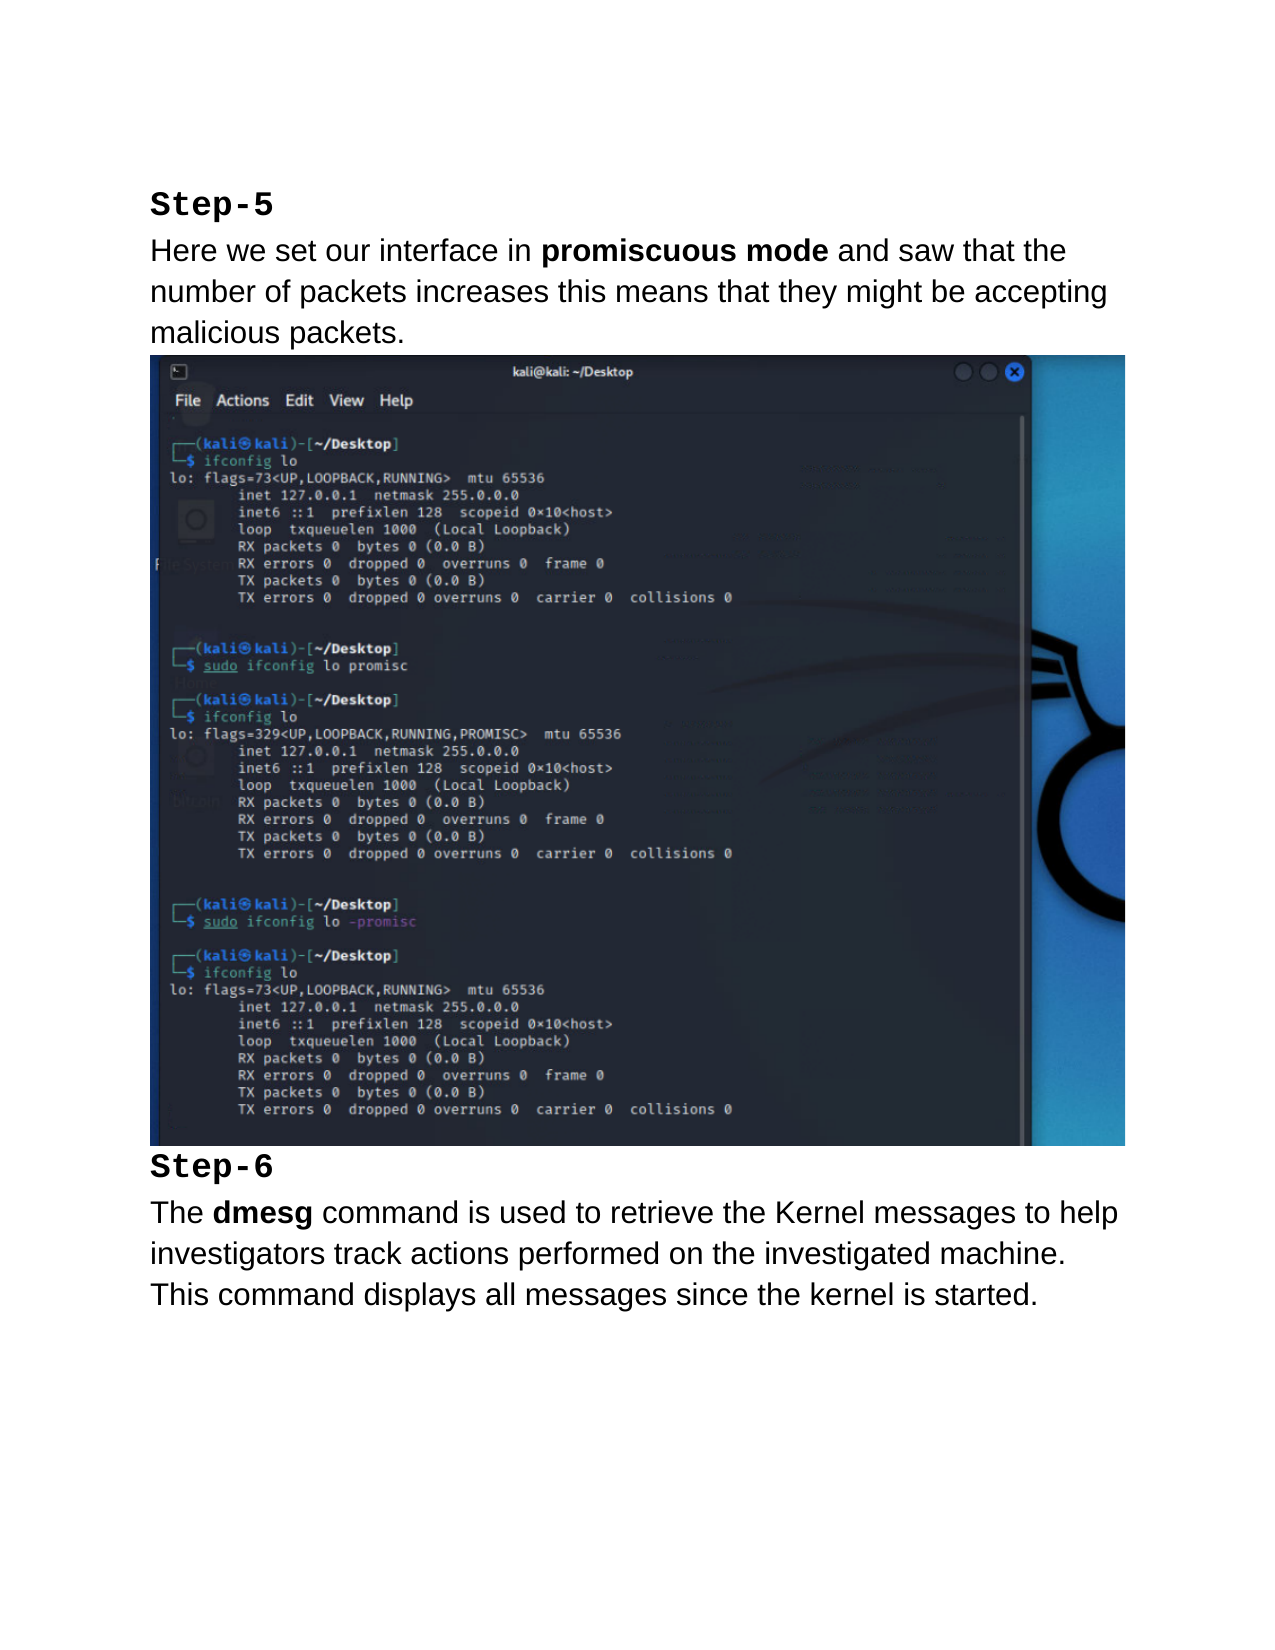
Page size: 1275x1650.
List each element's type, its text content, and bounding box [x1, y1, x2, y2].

text Step-6 [150, 1149, 1125, 1188]
picture [150, 355, 1125, 1146]
text Here we set our interface in promiscuous mode and saw that the number of packets increases this means that they might be accepting malicious packets. [150, 232, 1125, 350]
text The dmesg command is used to retrieve the Kernel messages to help investigators track actions performed on the investigated machine. This command displays all messages since the kernel is started. [150, 1194, 1125, 1312]
text Step-5 [150, 187, 1125, 226]
